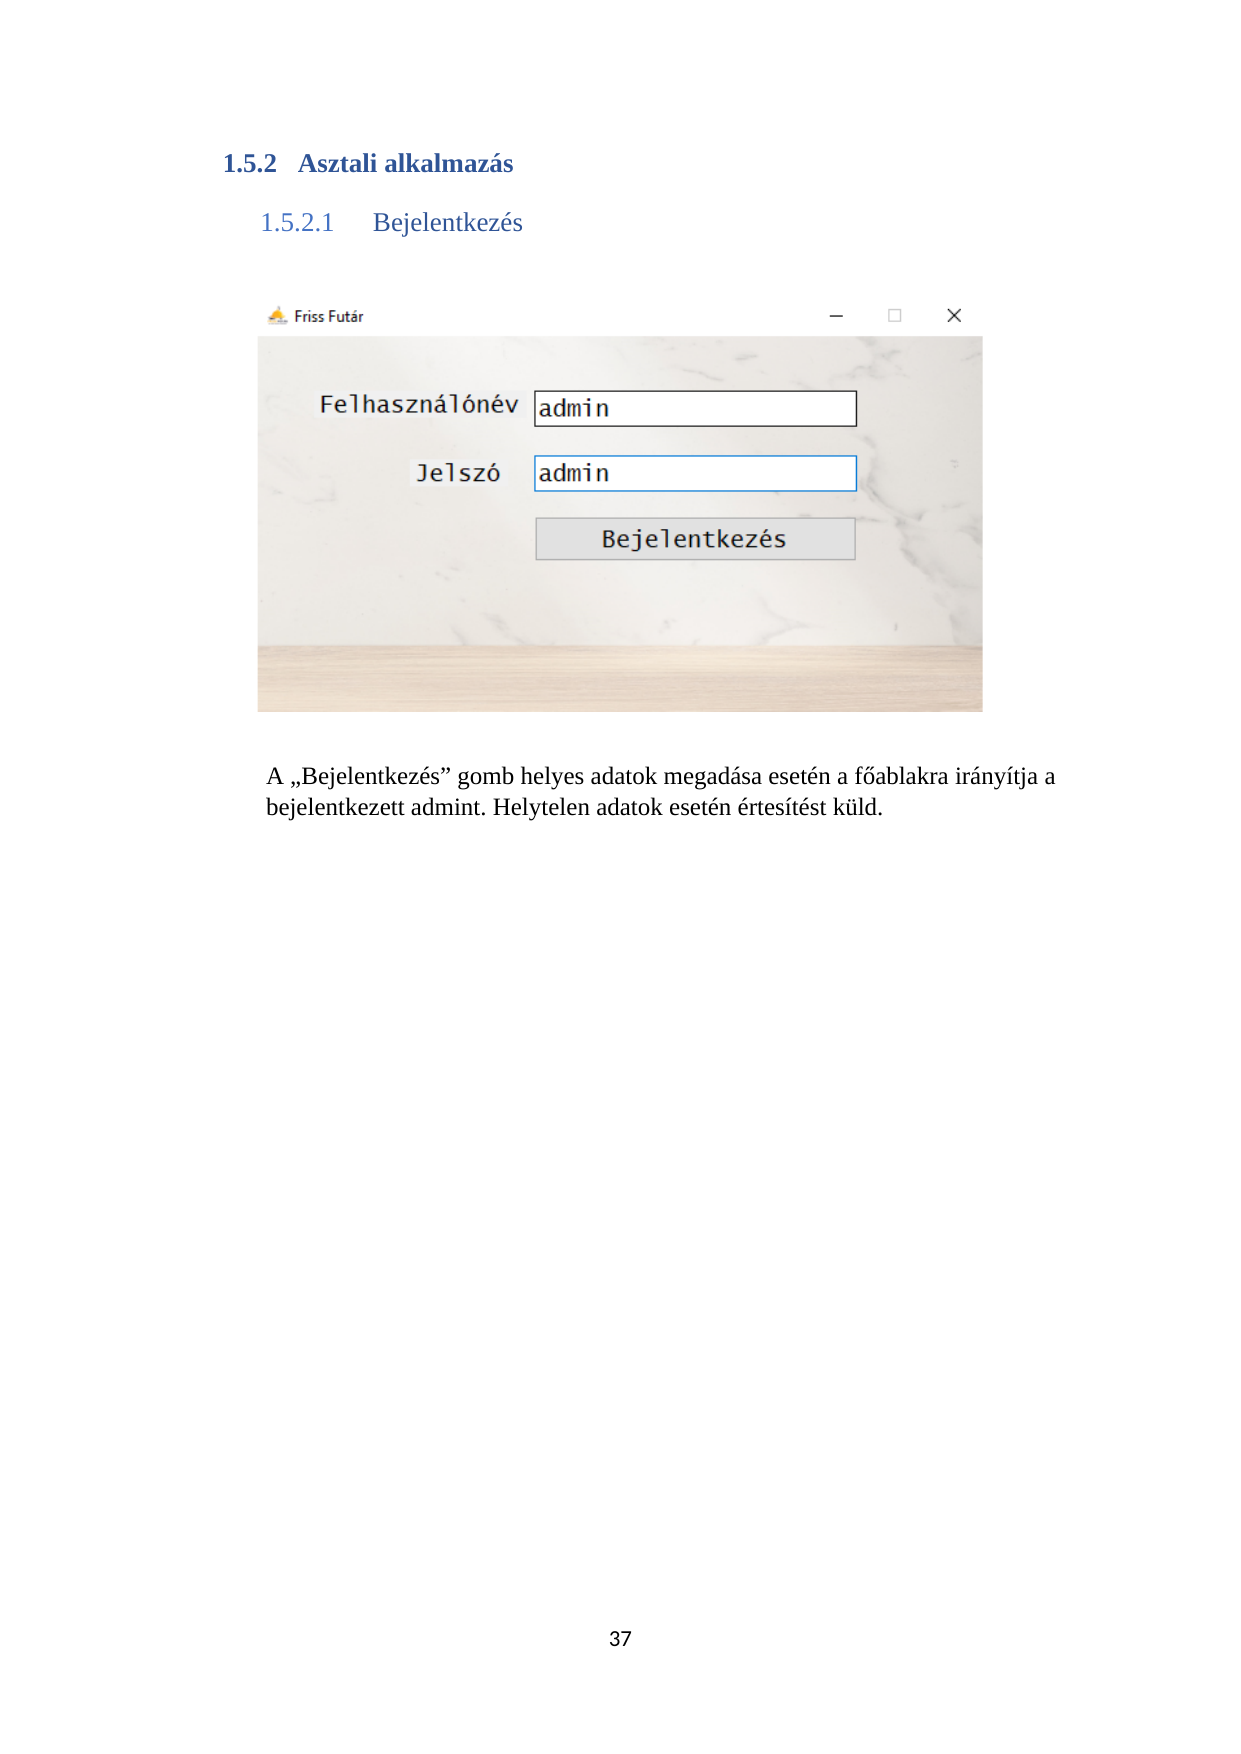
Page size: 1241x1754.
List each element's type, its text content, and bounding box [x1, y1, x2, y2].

text A „Bejelentkezés” gomb helyes adatok megadása esetén a főablakra irányítja a bejelentkezett admint. Helytelen adatok esetén értesítést küld. [266, 761, 1093, 821]
subtitle Bejelentkezés [260, 206, 1093, 237]
subtitle Asztali alkalmazás [223, 148, 1093, 179]
picture [257, 300, 983, 712]
